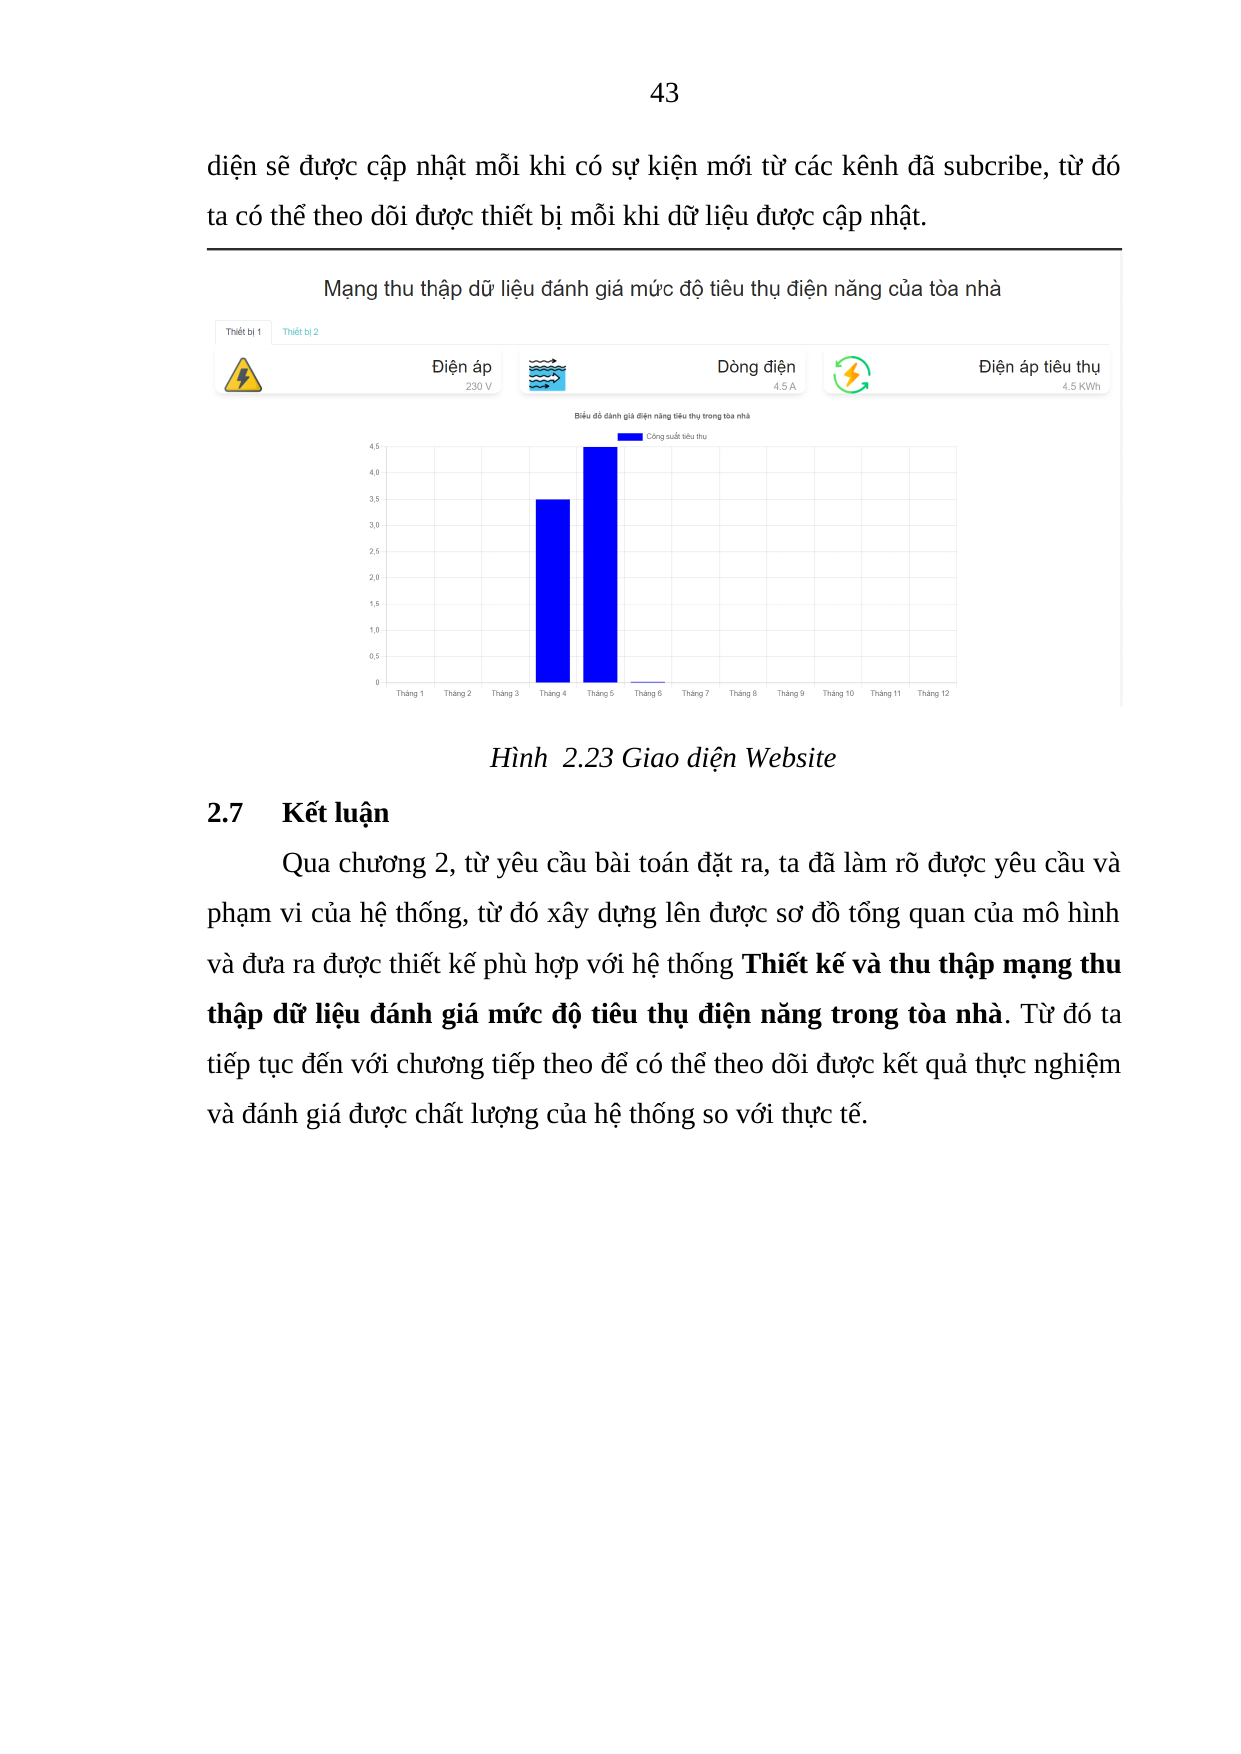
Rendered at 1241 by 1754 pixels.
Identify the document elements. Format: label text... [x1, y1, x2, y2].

subtitle Kết luận [207, 795, 1122, 828]
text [207, 148, 1122, 232]
text Qua chương 2, từ yêu cầu bài toán đặt ra, ta đã làm rõ được yêu cầu và phạm vi của hệ thống, từ đó xây dựng lên được sơ đồ tổng quan của mô hình và đưa ra được thiết kế phù hợp với hệ thống Thiết kế và thu thập mạng thu thập dữ liệu đánh giá mức độ tiêu thụ điện năng trong tòa nhà. Từ đó ta tiếp tục đến với chương tiếp theo để có thể theo dõi được kết quả thực nghiệm và đánh giá được chất lượng của hệ thống so với thực tế. [207, 845, 1122, 1130]
picture [206, 248, 1123, 707]
